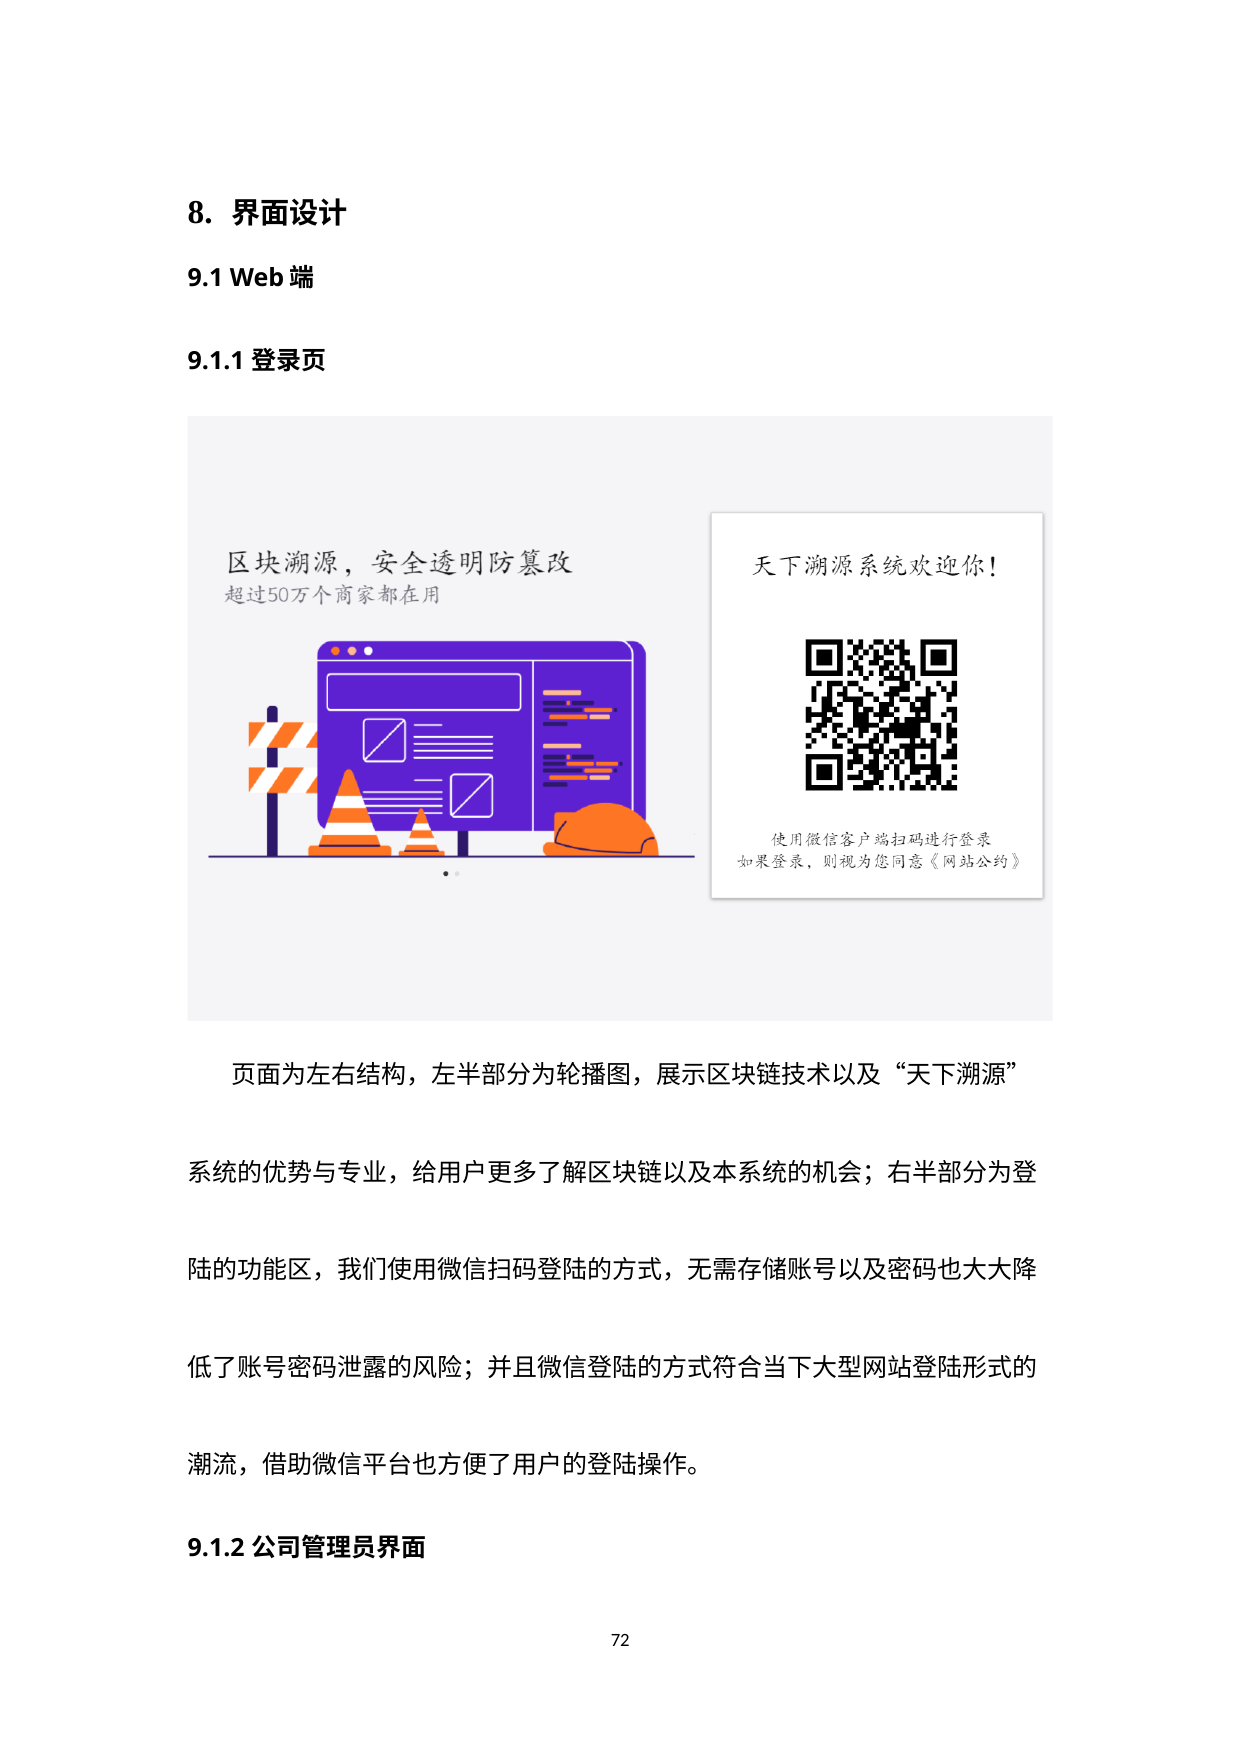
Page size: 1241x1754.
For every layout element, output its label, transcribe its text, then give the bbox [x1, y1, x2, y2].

list 界面设计 [187, 178, 1053, 243]
picture [187, 416, 1053, 1021]
text 9.1.2 公司管理员界面 [187, 1513, 1053, 1578]
text 9.1.1 登录页 [187, 326, 1053, 391]
text 页面为左右结构，左半部分为轮播图，展示区块链技术以及“天下溯源”系统的优势与专业，给用户更多了解区块链以及本系统的机会；右半部分为登陆的功能区，我们使用微信扫码登陆的方式，无需存储账号以及密码也大大降低了账号密码泄露的风险；并且微信登陆的方式符合当下大型网站登陆形式的潮流，借助微信平台也方便了用户的登陆操作。 [187, 1040, 1053, 1495]
text 9.1 Web端 [187, 243, 1053, 308]
